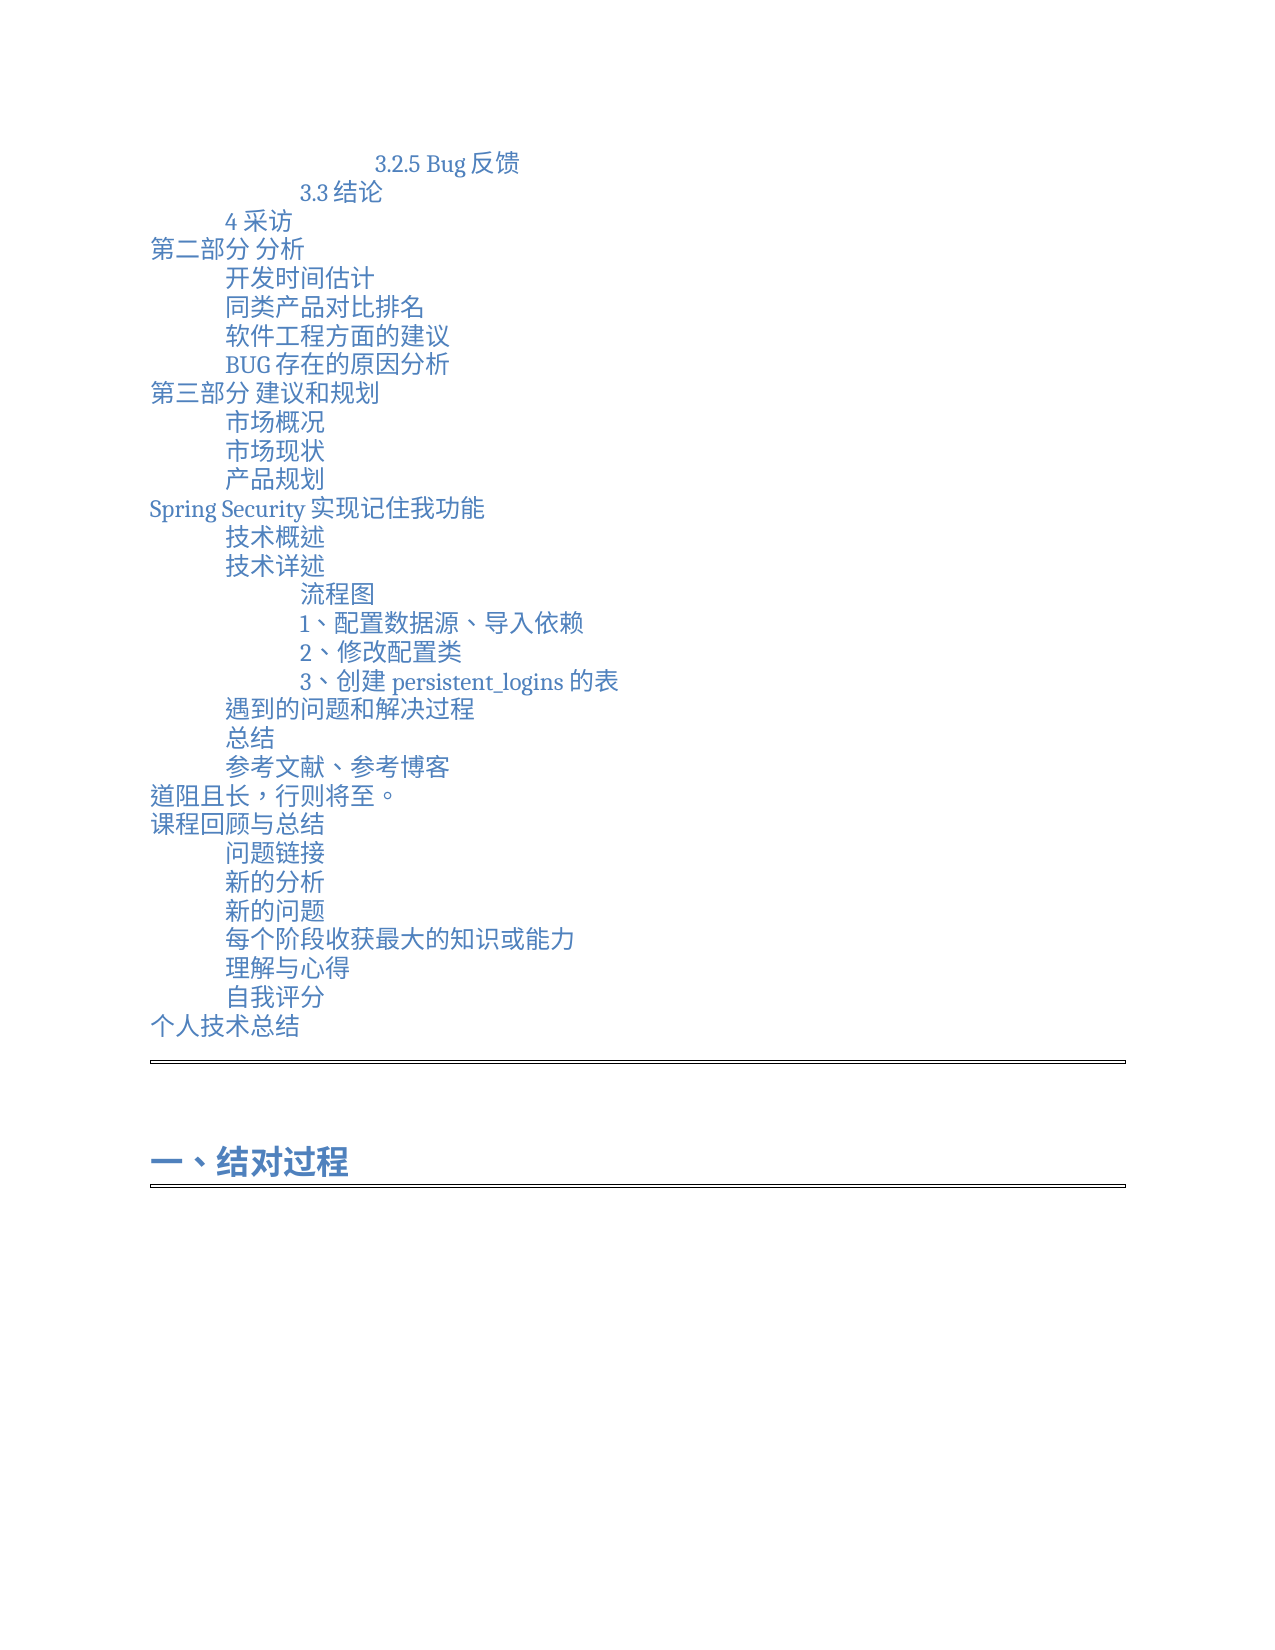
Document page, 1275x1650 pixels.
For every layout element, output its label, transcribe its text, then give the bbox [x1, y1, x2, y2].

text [150, 150, 1125, 1041]
subtitle 一、结对过程 [150, 1139, 1125, 1184]
